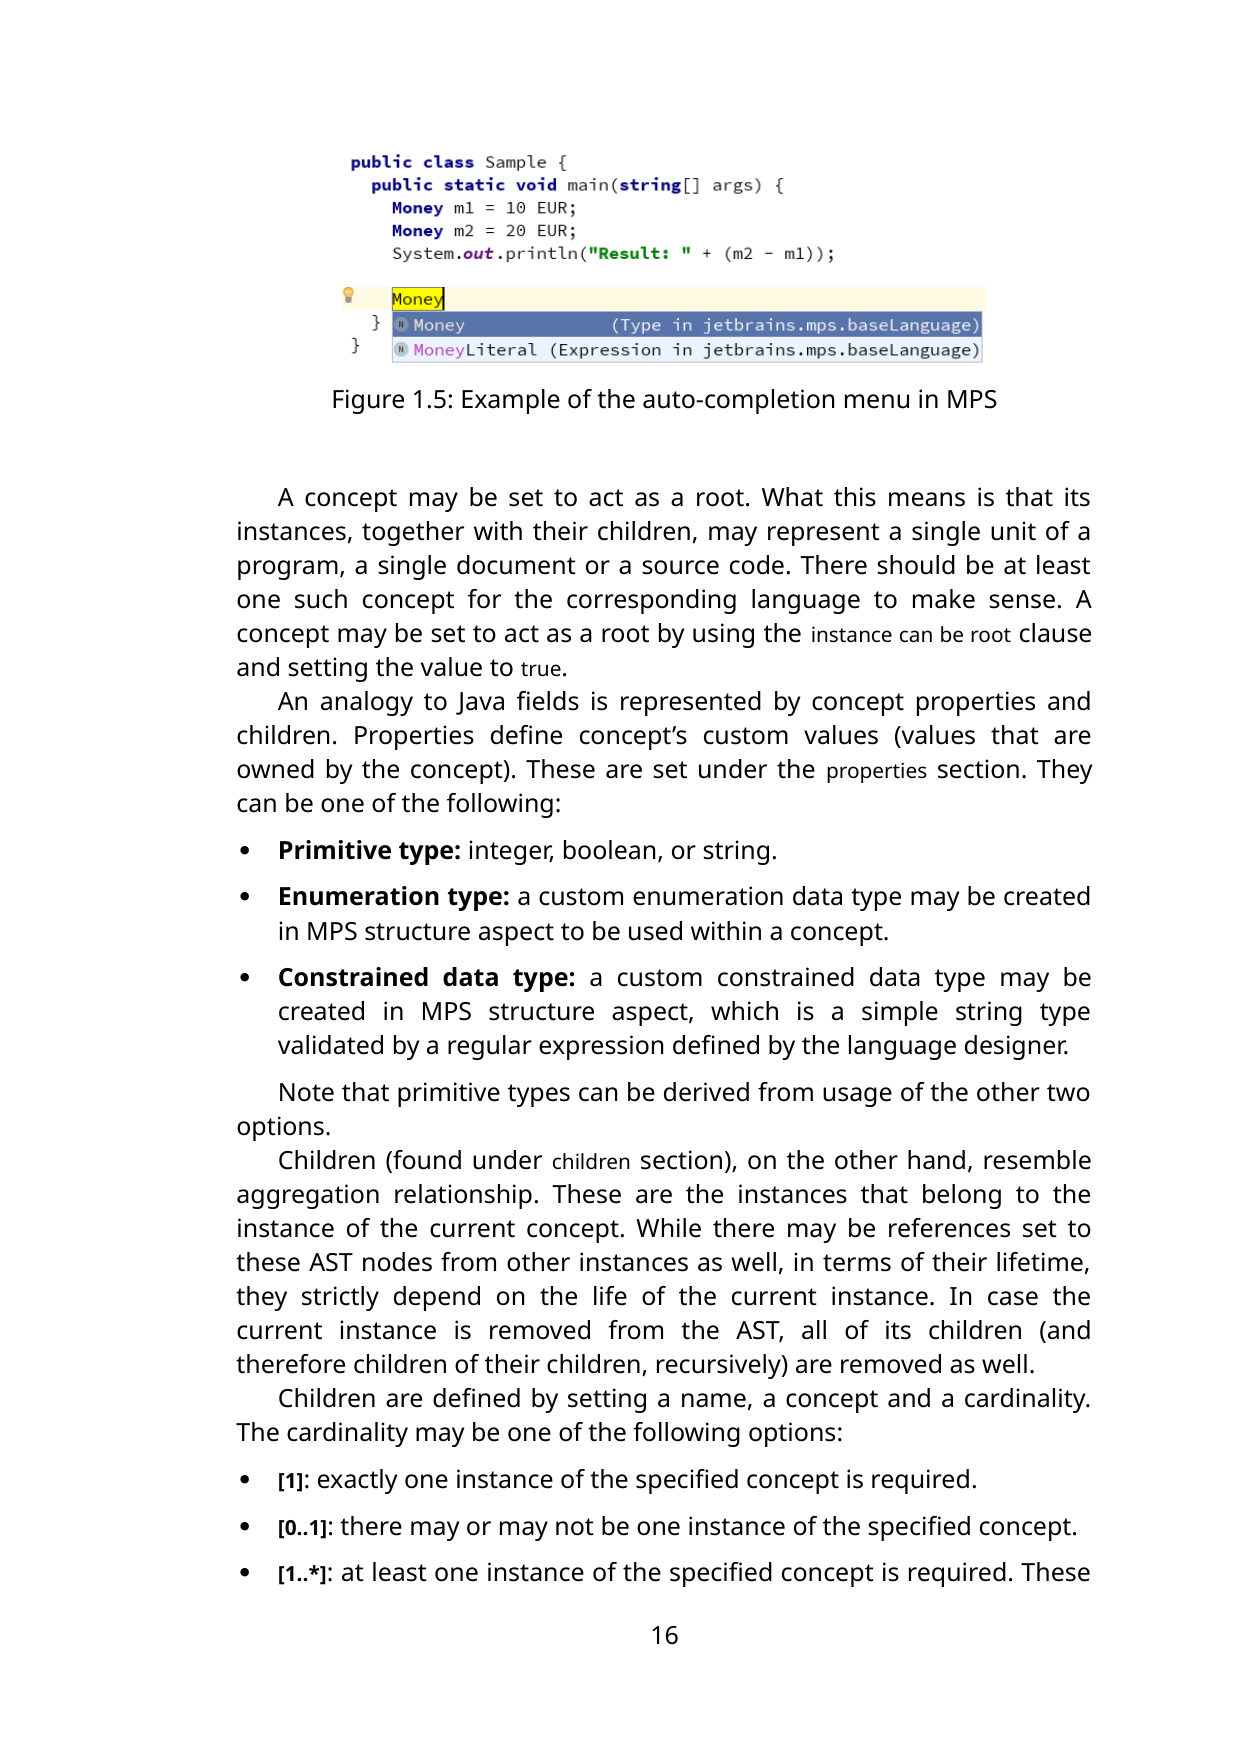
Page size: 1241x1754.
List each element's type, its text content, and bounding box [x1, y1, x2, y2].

text [0..1]: there may or may not be one instance of the specified concept. [240, 1508, 1092, 1542]
text Children (found under children section), on the other hand, resemble aggregation relationship. These are the instances that belong to the instance of the current concept. While there may be references set to these AST nodes from other instances as well, in terms of their lifetime, they strictly depend on the life of the current instance. In case the current instance is removed from the AST, all of its children (and therefore children of their children, recursively) are removed as well. [236, 1142, 1092, 1381]
text An analogy to Java fields is represented by concept properties and children. Properties define concept’s custom values (values that are owned by the concept). These are set under the properties section. They can be one of the following: [236, 684, 1092, 820]
text Enumeration type: a custom enumeration data type may be created in MPS structure aspect to be used within a concept. [240, 879, 1092, 947]
text Note that primitive types can be derived from usage of the other two options. [236, 1074, 1092, 1142]
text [240, 1555, 1092, 1589]
text Primitive type: integer, boolean, or string. [240, 832, 1092, 867]
text A concept may be set to act as a root. What this means is that its instances, together with their children, may represent a single unit of a program, a single document or a source code. There should be at least one such concept for the corresponding language to make sense. A concept may be set to act as a root by using the instance can be root clause and setting the value to true. [236, 479, 1092, 684]
text Children are defined by setting a name, a concept and a cardinality. The cardinality may be one of the following options: [236, 1381, 1092, 1449]
text [1]: exactly one instance of the specified concept is required. [240, 1462, 1092, 1496]
text Figure 1.5: Example of the auto-completion menu in MPS [236, 382, 1092, 416]
picture [334, 147, 995, 370]
text Constrained data type: a custom constrained data type may be created in MPS structure aspect, which is a simple string type validated by a regular expression defined by the language designer. [240, 960, 1092, 1062]
